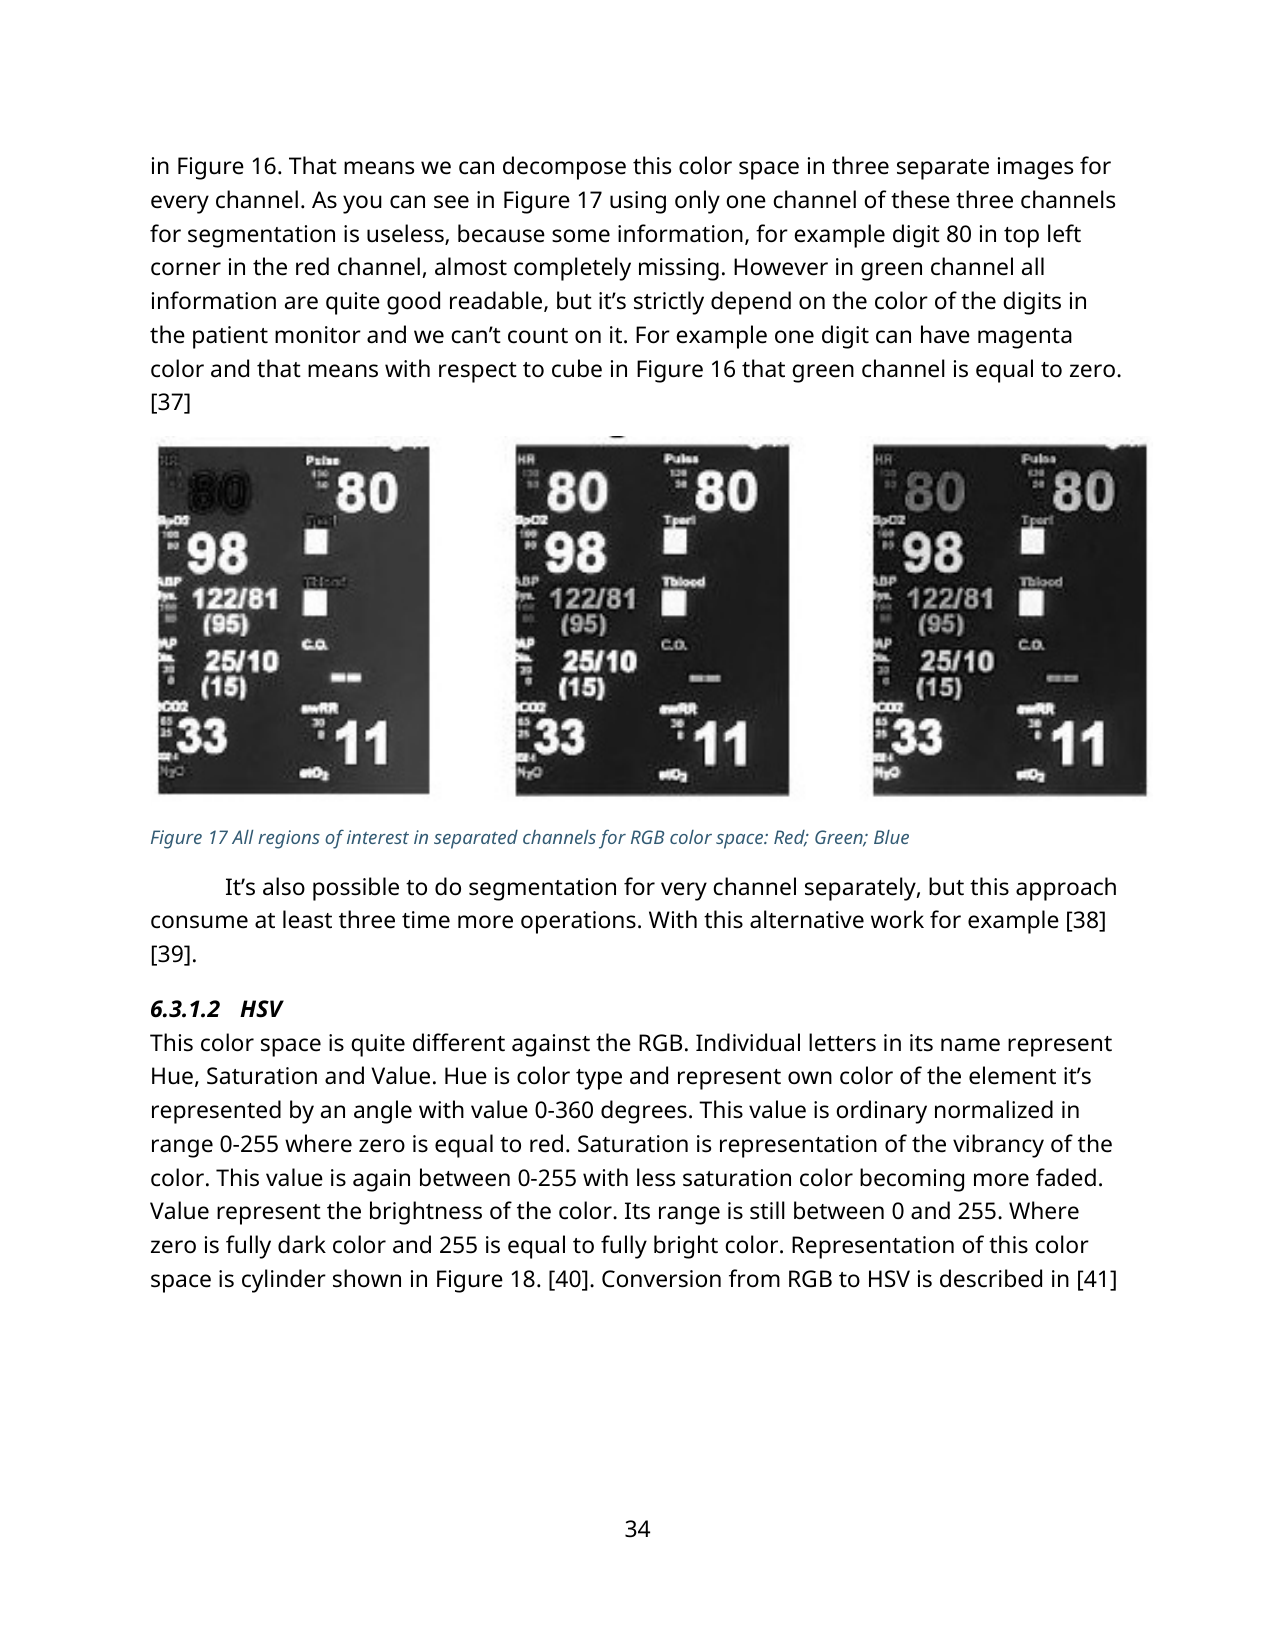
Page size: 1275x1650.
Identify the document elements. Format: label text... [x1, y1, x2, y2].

subtitle HSV [150, 993, 1125, 1024]
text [150, 150, 1125, 417]
text It’s also possible to do segmentation for very channel separately, but this approach consume at least three time more operations. With this alternative work for example [38] [39]. [150, 871, 1125, 969]
picture [150, 436, 1154, 806]
text This color space is quite different against the RGB. Individual letters in its name represent Hue, Saturation and Value. Hue is color type and represent own color of the element it’s represented by an angle with value 0-360 degrees. This value is ordinary normalized in range 0-255 where zero is equal to red. Saturation is representation of the vibrancy of the color. This value is again between 0-255 with less saturation color becoming more faded. Value represent the brightness of the color. Its range is still between 0 and 255. Where zero is fully dark color and 255 is equal to fully bright color. Representation of this color space is cylinder shown in Figure 18. [40]. Conversion from RGB to HSV is described in [41] [150, 1027, 1125, 1294]
